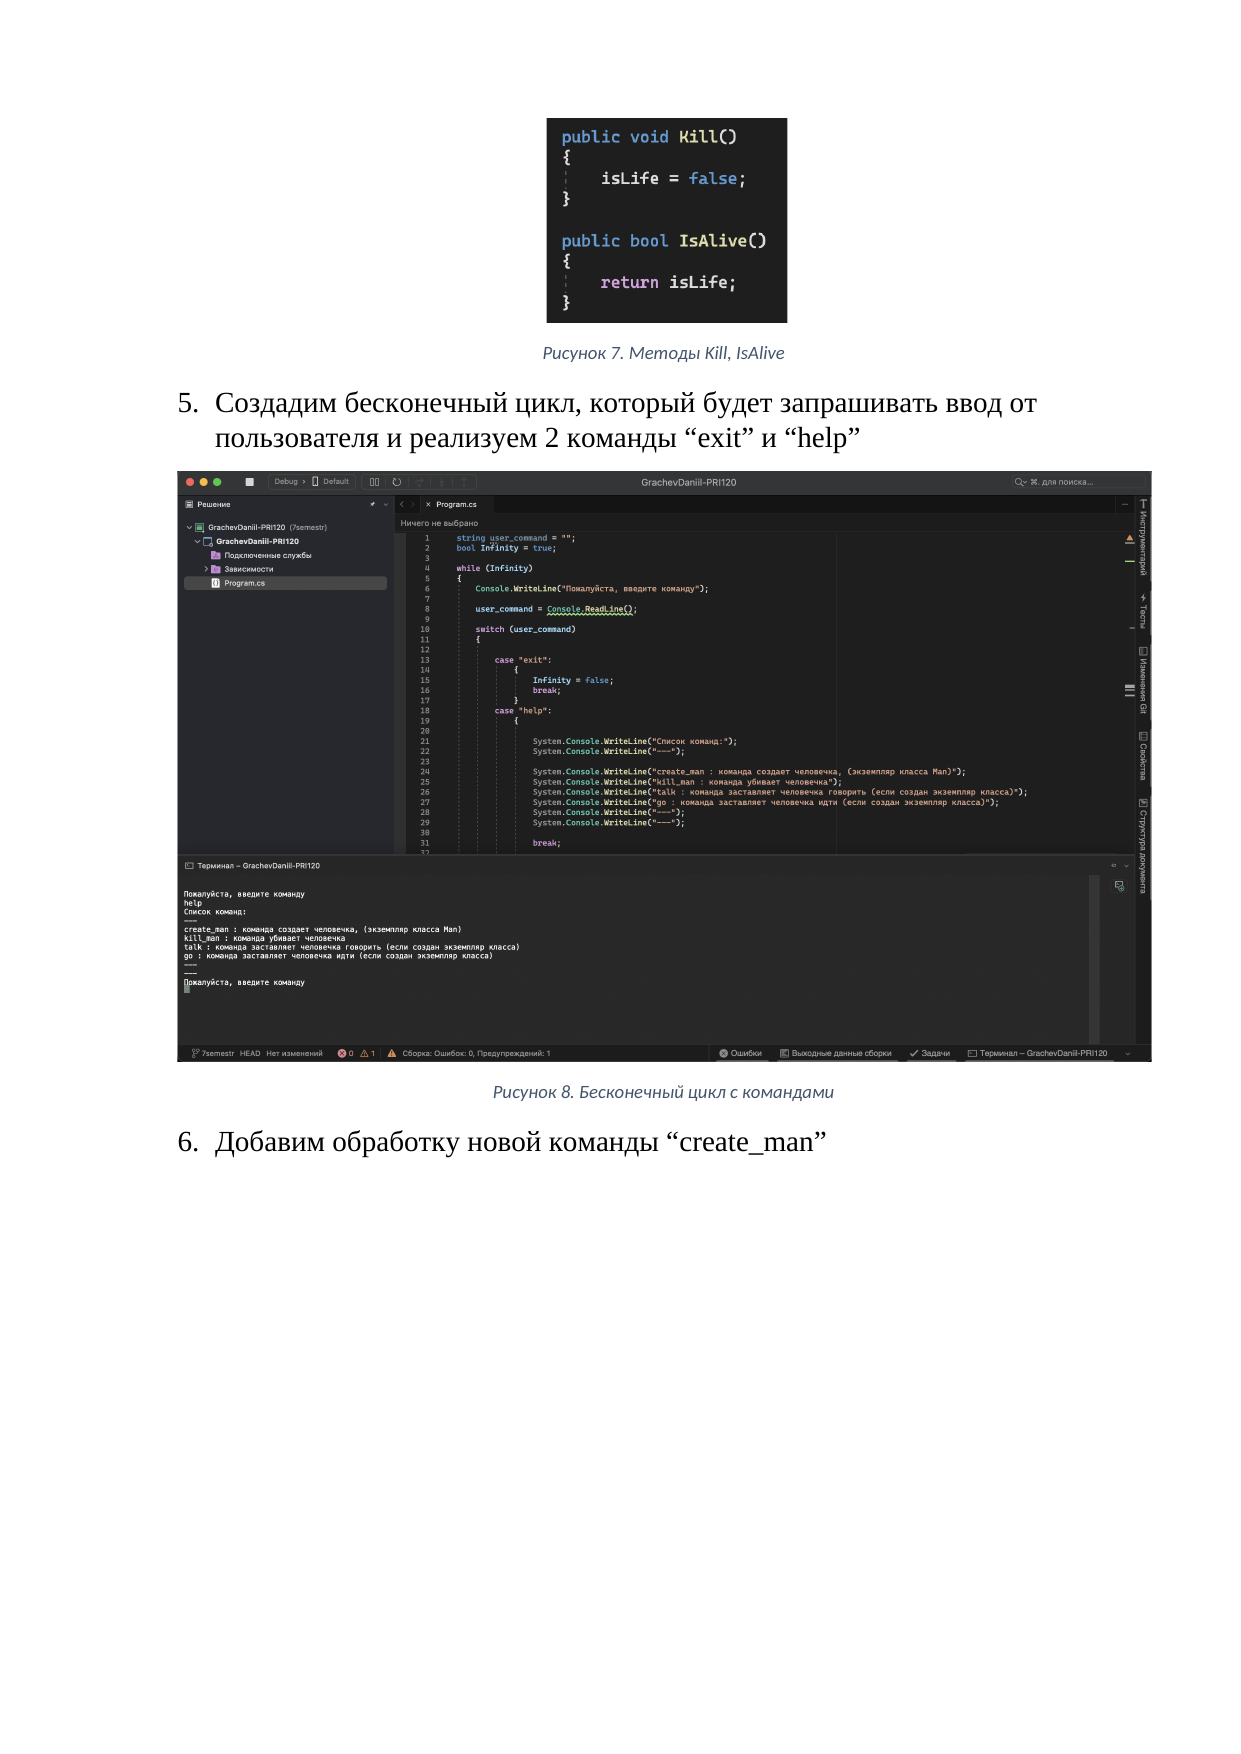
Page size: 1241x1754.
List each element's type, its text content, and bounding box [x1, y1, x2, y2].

text Рисунок 7. Методы Kill, IsAlive [177, 341, 1152, 364]
picture [546, 118, 788, 323]
picture [177, 471, 1152, 1062]
list Добавим обработку новой команды “create_man” [177, 1124, 1152, 1157]
list Создадим бесконечный цикл, который будет запрашивать ввод от пользователя и реализуем 2 команды “exit” и “help” [177, 385, 1152, 453]
text Рисунок 8. Бесконечный цикл с командами [177, 1080, 1152, 1103]
